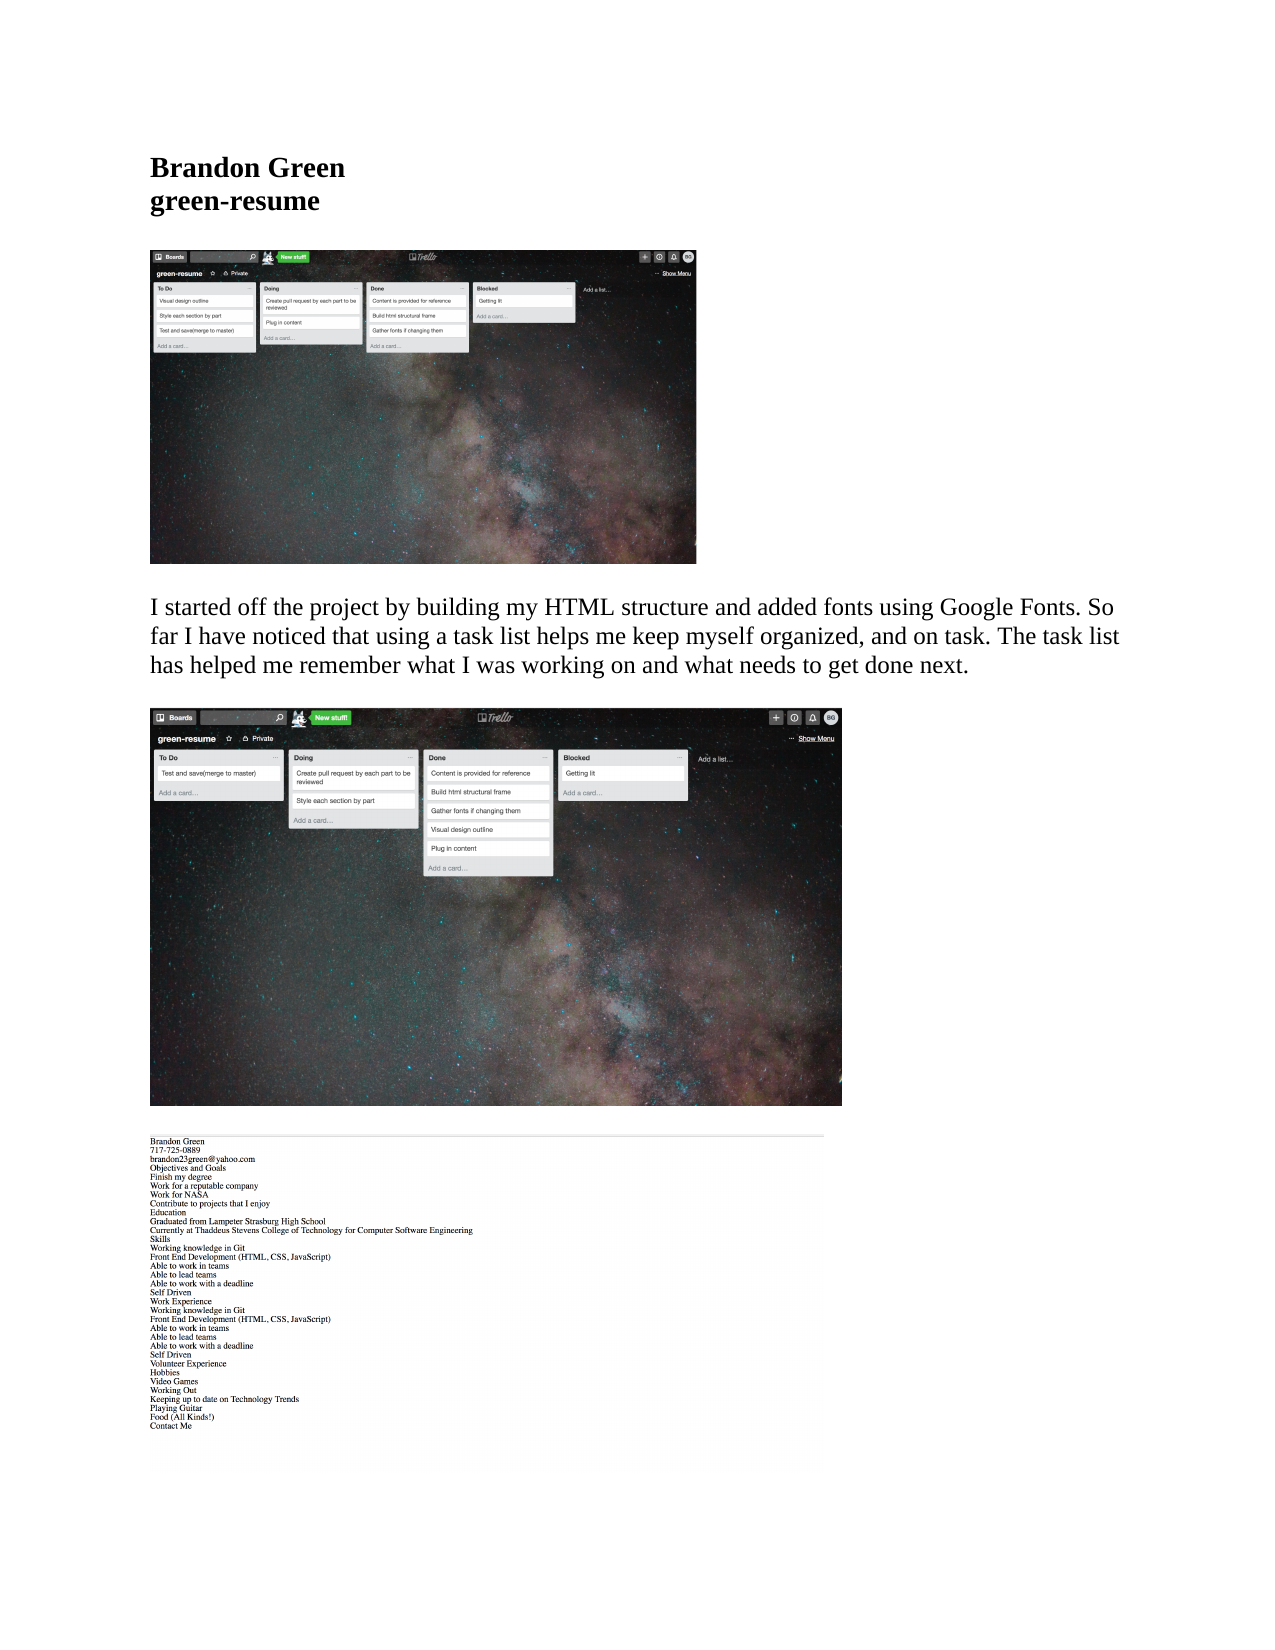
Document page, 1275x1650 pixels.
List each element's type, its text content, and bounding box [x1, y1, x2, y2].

text green-resume [150, 183, 1125, 217]
picture [150, 250, 697, 564]
text I started off the project by building my HTML structure and added fonts using Google Fonts. So far I have noticed that using a task list helps me keep myself organized, and on task. The task list has helped me remember what I was working on and what needs to get done next. [150, 592, 1125, 678]
picture [150, 1134, 824, 1473]
text Brandon Green [150, 150, 1125, 183]
picture [150, 707, 842, 1106]
